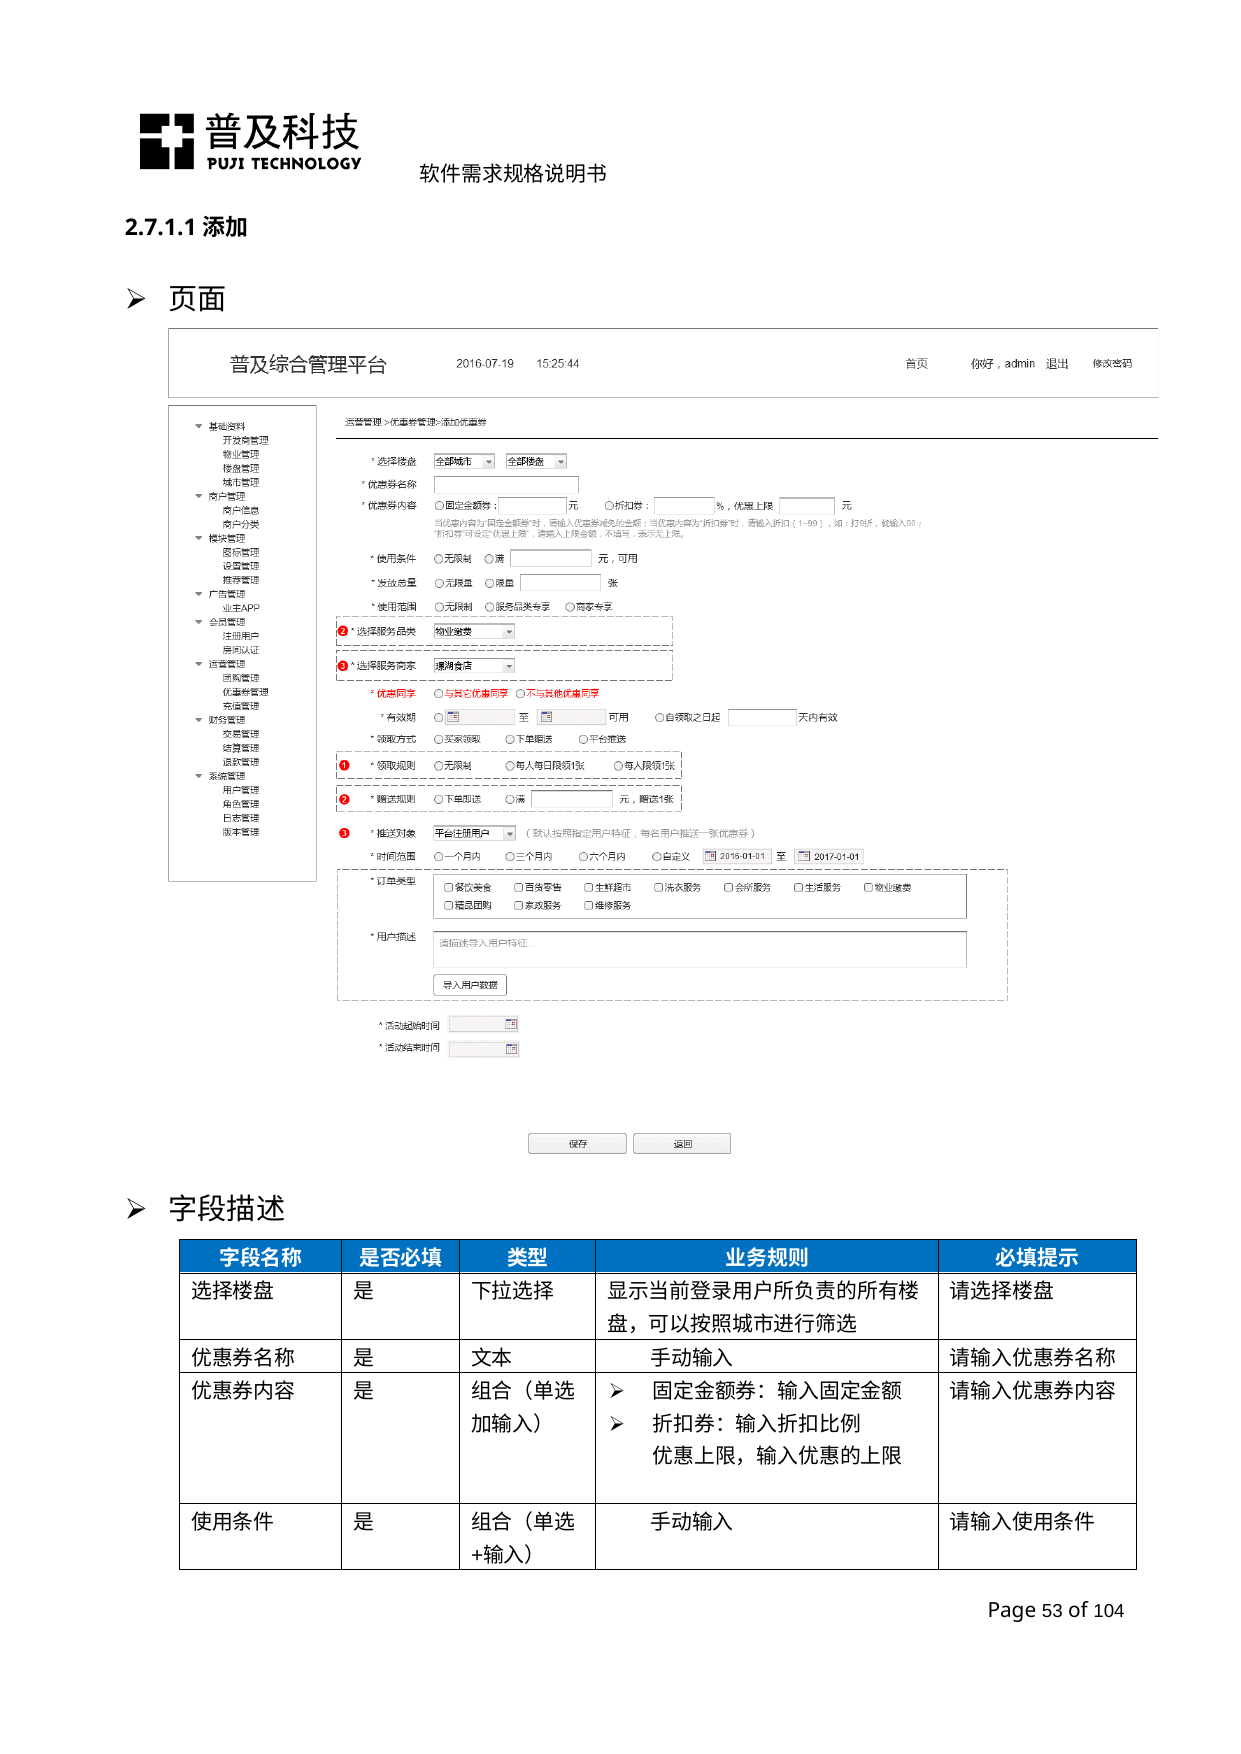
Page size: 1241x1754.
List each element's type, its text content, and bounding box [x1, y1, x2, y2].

picture [168, 328, 1159, 1154]
table_cell 手动输入 [596, 1504, 938, 1569]
table_cell 固定金额券：输入固定金额 折扣券：输入折扣比例 优惠上限，输入优惠的上限 [596, 1373, 938, 1503]
table_cell 请选择楼盘 [939, 1274, 1136, 1338]
table_cell 组合（单选加输入） [460, 1373, 595, 1503]
table_cell 是 [342, 1373, 459, 1503]
picture [124, 103, 366, 182]
table_cell 选择楼盘 [180, 1274, 341, 1338]
table_cell 请输入使用条件 [939, 1504, 1136, 1569]
table_header 是否必填 [342, 1240, 459, 1272]
table_cell 下拉选择 [460, 1274, 595, 1338]
list 页面 [124, 264, 1113, 329]
table_cell 请输入优惠券内容 [939, 1373, 1136, 1503]
table_cell 使用条件 [180, 1504, 341, 1569]
table_cell 显示当前登录用户所负责的所有楼盘，可以按照城市进行筛选 [596, 1274, 938, 1338]
table_cell 是 [342, 1274, 459, 1338]
table_header 必填提示 [939, 1240, 1136, 1272]
table_cell 优惠券名称 [180, 1340, 341, 1372]
table_header 字段名称 [180, 1240, 341, 1272]
table_cell 是 [342, 1340, 459, 1372]
table_cell 手动输入 [596, 1340, 938, 1372]
table_cell 文本 [460, 1340, 595, 1372]
table_header 业务规则 [596, 1240, 938, 1272]
table_cell 组合（单选+输入） [460, 1504, 595, 1569]
table_cell 优惠券内容 [180, 1373, 341, 1503]
table_cell 请输入优惠券名称 [939, 1340, 1136, 1372]
subtitle 添加 [124, 193, 1113, 258]
table_cell 是 [342, 1504, 459, 1569]
list 字段描述 [124, 1174, 1113, 1239]
table_header 类型 [460, 1240, 595, 1272]
